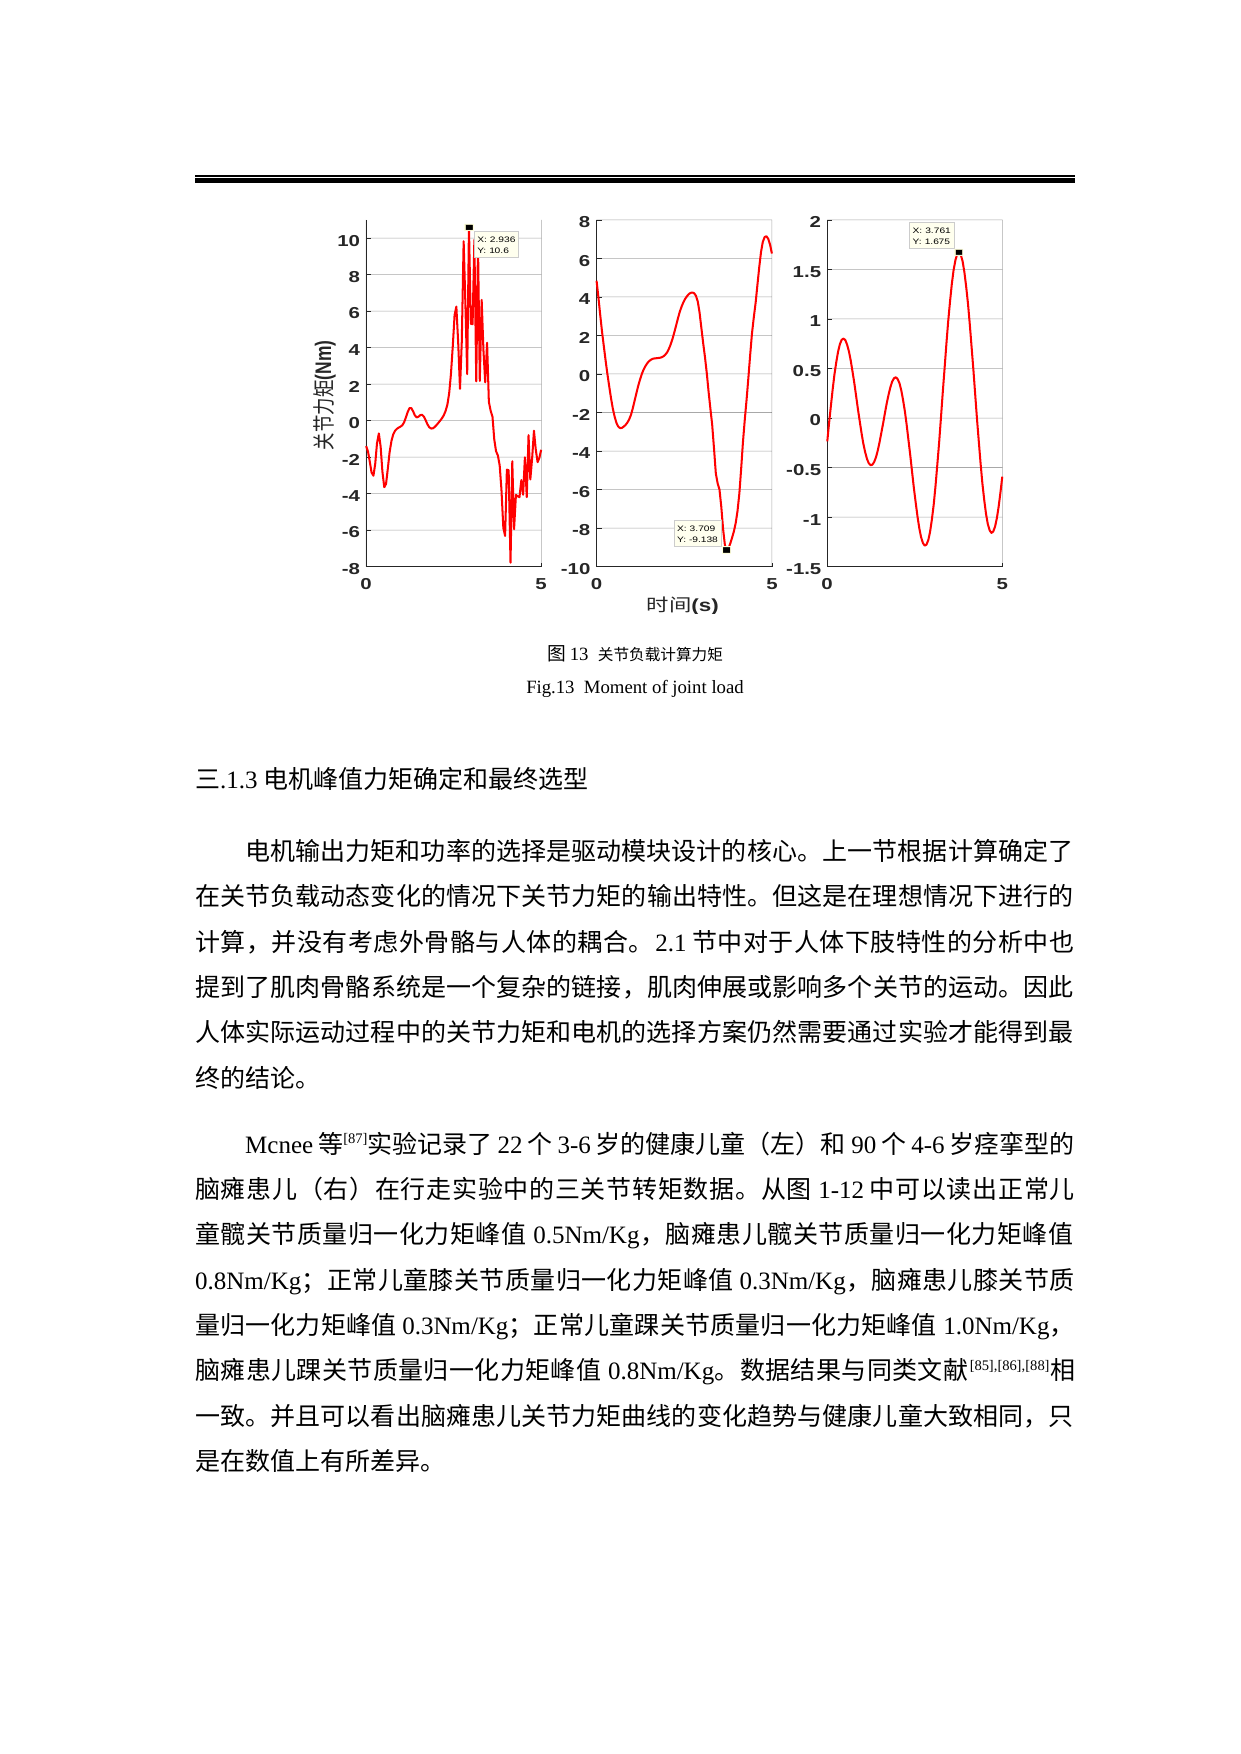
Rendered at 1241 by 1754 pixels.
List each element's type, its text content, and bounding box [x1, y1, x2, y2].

text 图13 关节负载计算力矩 [195, 639, 1075, 666]
text Mcnee等[83]实验记录了22个3-6岁的健康儿童（左）和90个4-6岁痉挛型的脑瘫患儿（右）在行走实验中的三关节转矩数据。从图1-12中可以读出正常儿童髋关节质量归一化力矩峰值0.5Nm/Kg，脑瘫患儿髋关节质量归一化力矩峰值0.8Nm/Kg；正常儿童膝关节质量归一化力矩峰值0.3Nm/Kg，脑瘫患儿膝关节质量归一化力矩峰值0.3Nm/Kg；正常儿童踝关节质量归一化力矩峰值1.0Nm/Kg，脑瘫患儿踝关节质量归一化力矩峰值0.8Nm/Kg。数据结果与同类文献[8],[9],[11]相一致。并且可以看出脑瘫患儿关节力矩曲线的变化趋势与健康儿童大致相同，只是在数值上有所差异。 [195, 1124, 1075, 1478]
text Fig.13 Moment of joint load [195, 676, 1075, 698]
text 电机输出力矩和功率的选择是驱动模块设计的核心。上一节根据计算确定了在关节负载动态变化的情况下关节力矩的输出特性。但这是在理想情况下进行的计算，并没有考虑外骨骼与人体的耦合。2.1节中对于人体下肢特性的分析中也提到了肌肉骨骼系统是一个复杂的链接，肌肉伸展或影响多个关节的运动。因此人体实际运动过程中的关节力矩和电机的选择方案仍然需要通过实验才能得到最终的结论。 [195, 831, 1075, 1094]
subtitle 电机峰值力矩确定和最终选型 [195, 759, 1075, 795]
